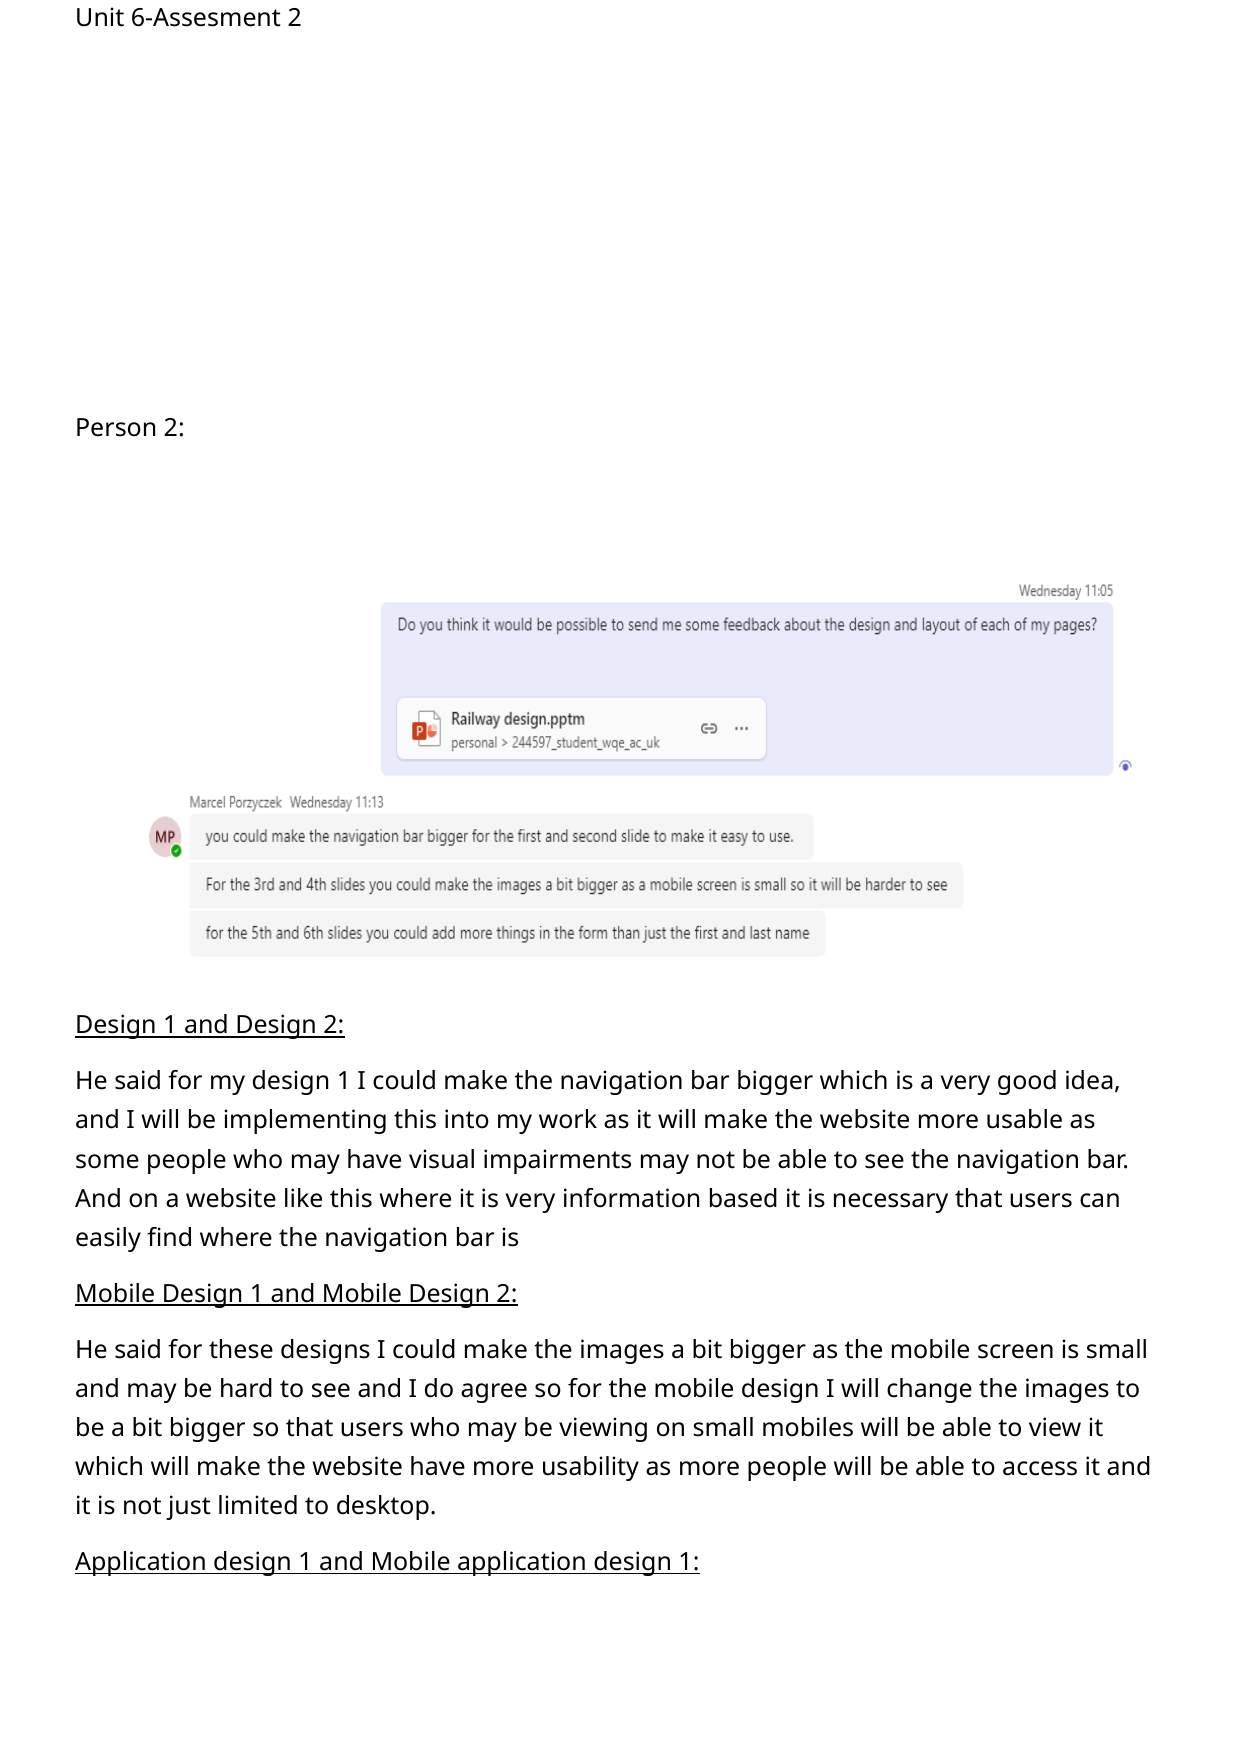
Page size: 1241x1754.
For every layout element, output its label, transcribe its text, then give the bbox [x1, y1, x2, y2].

text Mobile Design 1 and Mobile Design 2: [75, 1275, 1165, 1309]
text He said for these designs I could make the images a bit bigger as the mobile screen is small and may be hard to see and I do agree so for the mobile design I will change the images to be a bit bigger so that users who may be viewing on small mobiles will be able to view it which will make the website have more usability as more people will be able to access it and it is not just limited to desktop. [75, 1331, 1165, 1522]
picture [75, 577, 1166, 986]
text Application design 1 and Mobile application design 1: [75, 1544, 1165, 1578]
text Person 2: [75, 410, 1165, 444]
text Design 1 and Design 2: [75, 1007, 1165, 1041]
text He said for my design 1 I could make the navigation bar bigger which is a very good idea, and I will be implementing this into my work as it will make the website more usable as some people who may have visual impairments may not be able to see the navigation bar. And on a website like this where it is very information based it is necessary that users can easily find where the navigation bar is [75, 1063, 1165, 1254]
